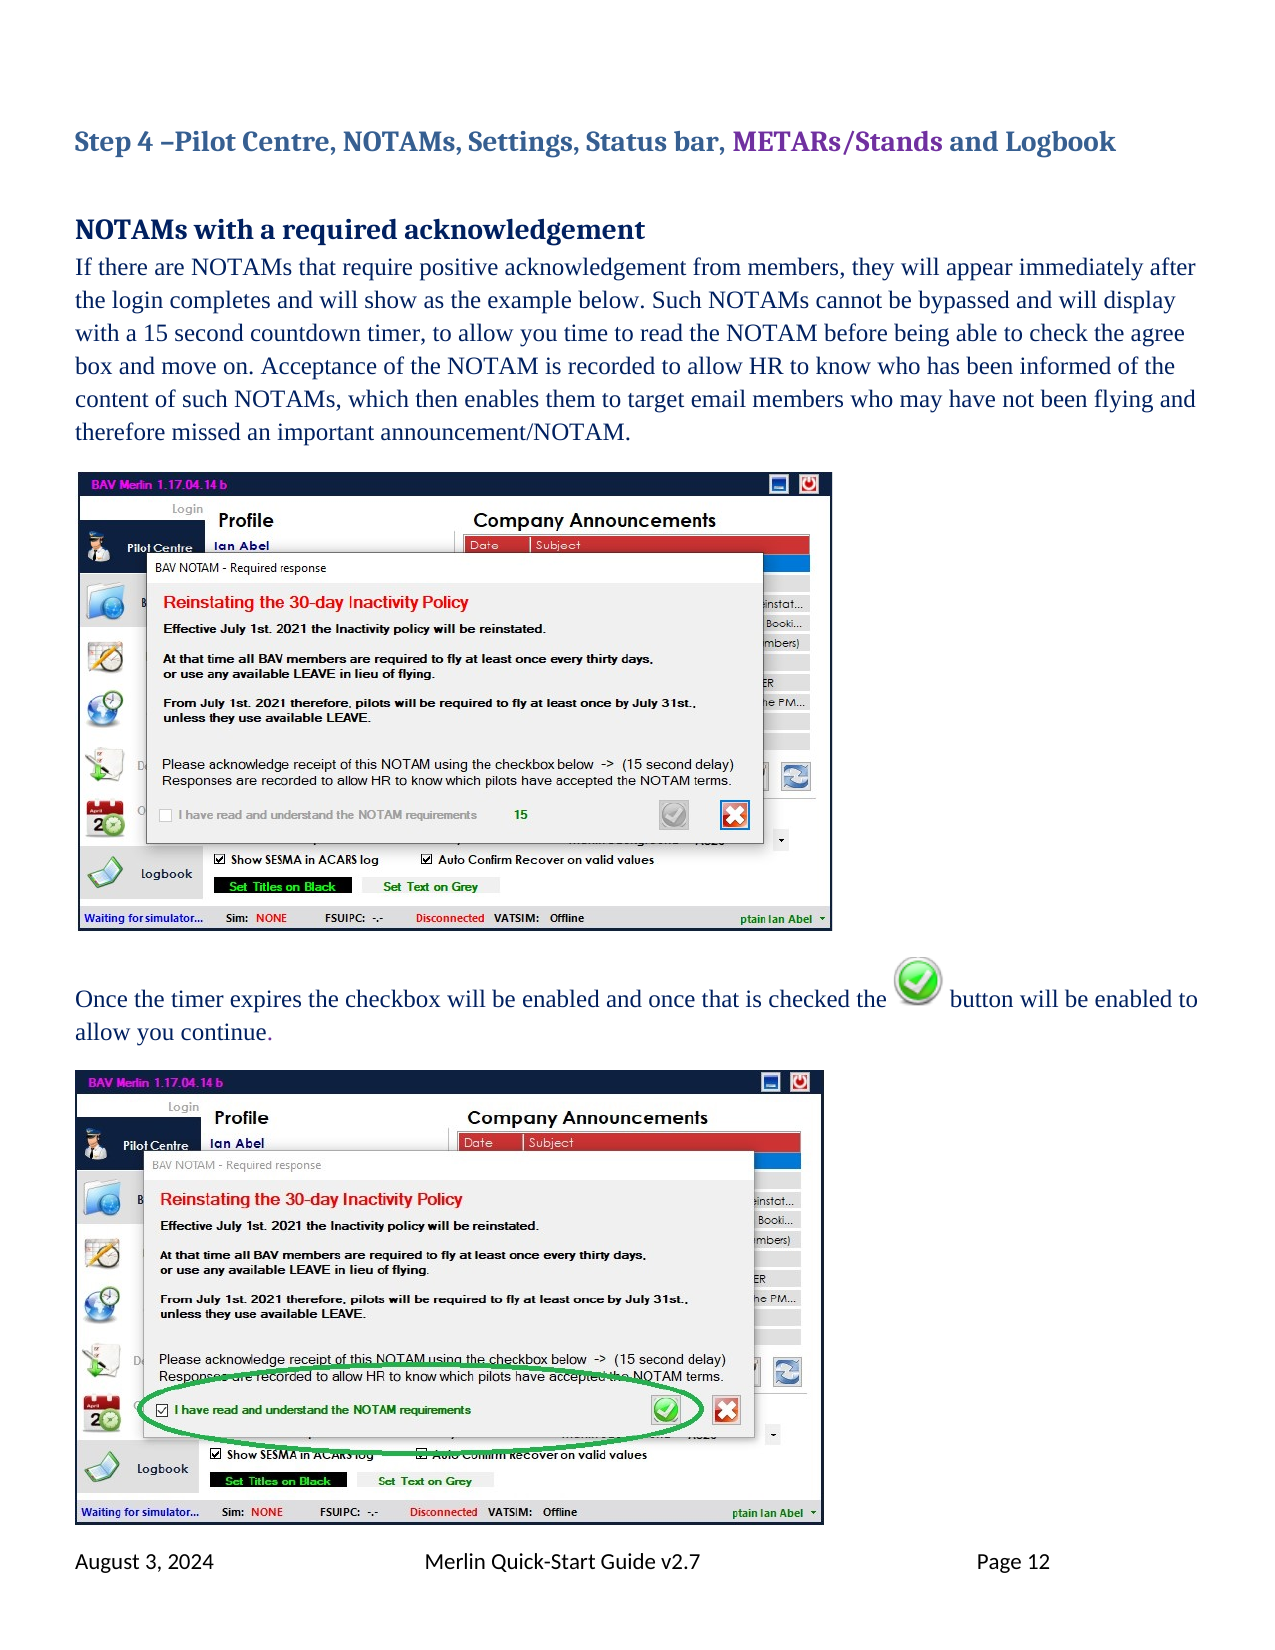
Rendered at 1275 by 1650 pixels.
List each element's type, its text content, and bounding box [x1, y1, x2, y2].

picture [893, 957, 944, 1007]
text If there are NOTAMs that require positive acknowledgement from members, they will appear immediately after the login completes and will show as the example below. Such NOTAMs cannot be bypassed and will display with a 15 second countdown timer, to allow you time to read the NOTAM before being able to check the agree box and move on. Acceptance of the NOTAM is recorded to allow HR to know who has been informed of the content of such NOTAMs, which then enables them to target email members who may have not been flying and therefore missed an important announcement/NOTAM. [75, 252, 1200, 446]
subtitle Step 4 –Pilot Centre, NOTAMs, Settings, Status bar, METARs/Stands and Logbook [75, 125, 1200, 158]
subtitle NOTAMs with a required acknowledgement [75, 213, 1200, 247]
picture [75, 1070, 825, 1527]
text Once the timer expires the checkbox will be enabled and once that is checked the button will be enabled to allow you continue. [75, 957, 1200, 1045]
picture [75, 471, 833, 932]
